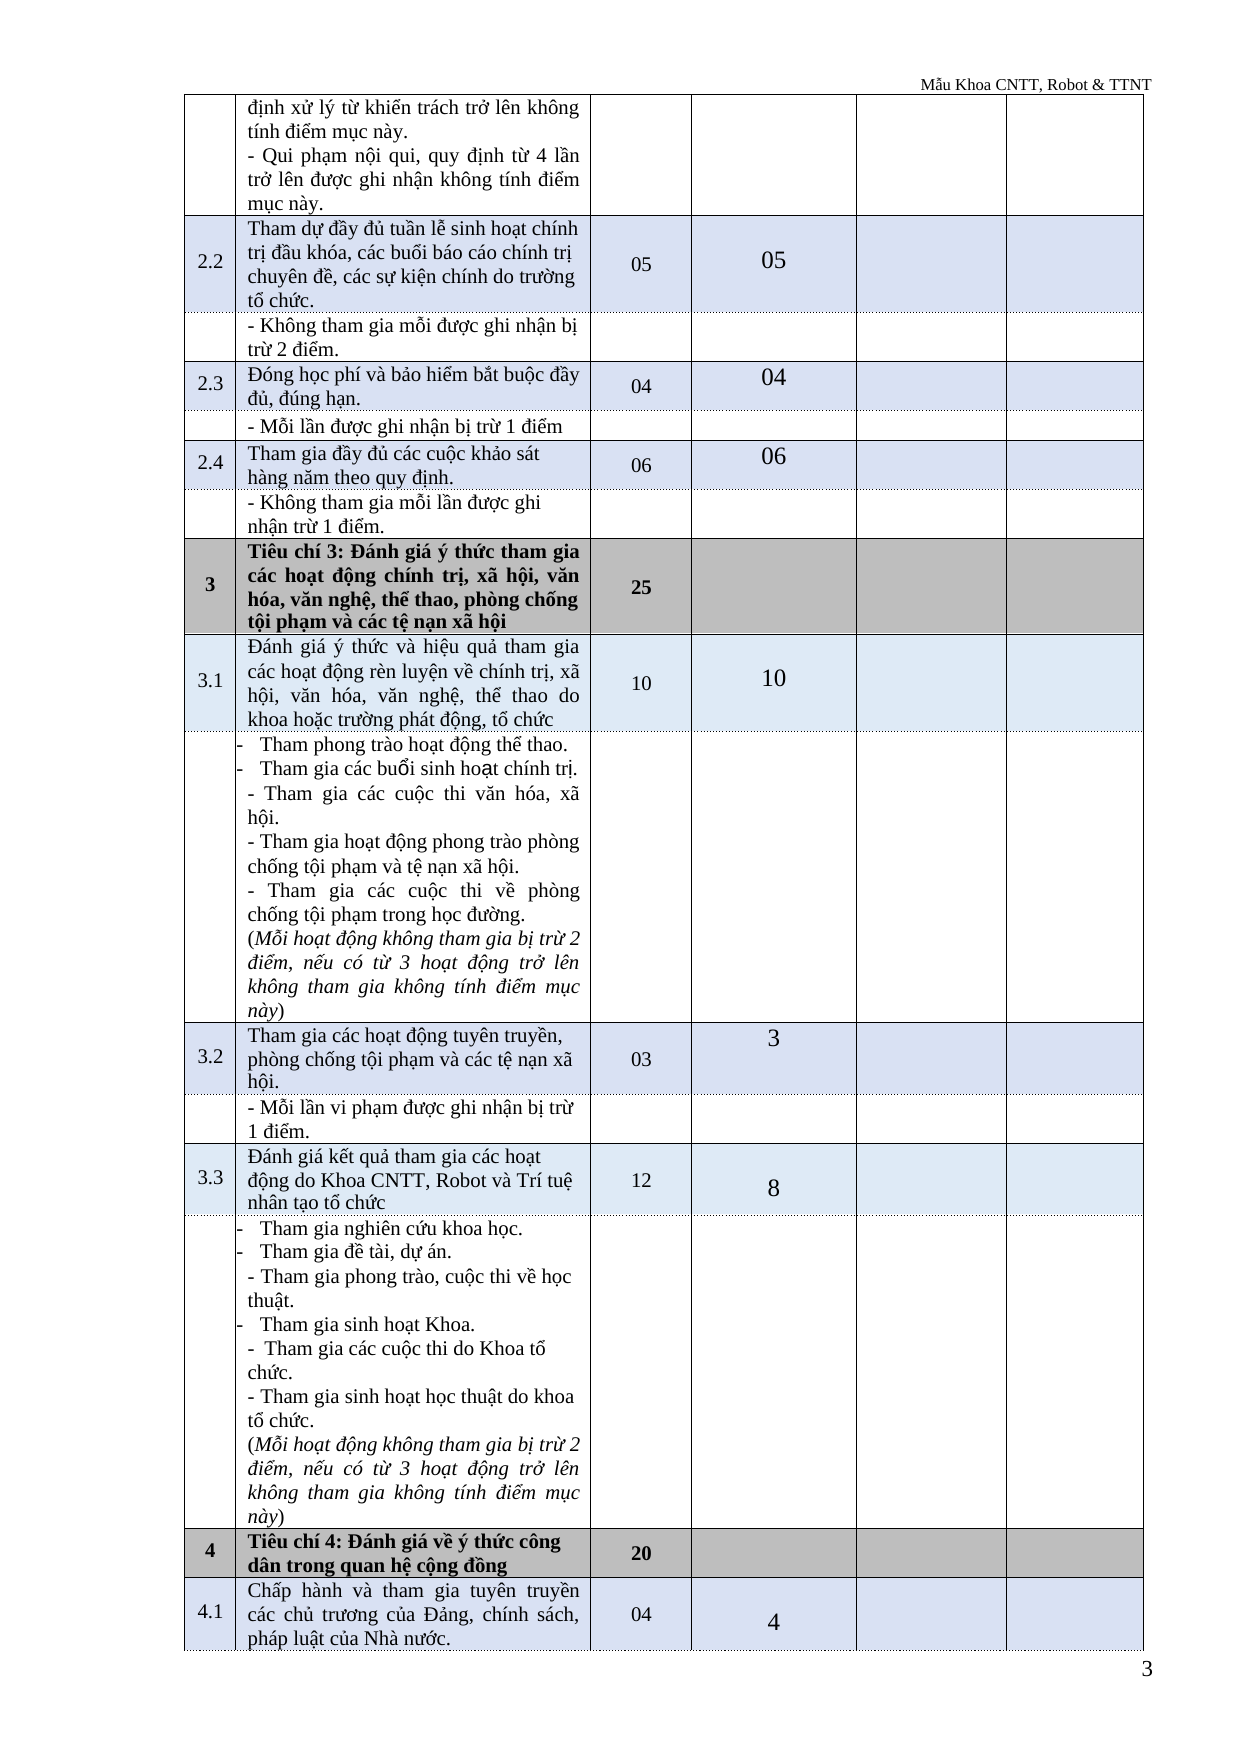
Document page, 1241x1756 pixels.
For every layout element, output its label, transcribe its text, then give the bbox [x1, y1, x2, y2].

table_cell 10 [591, 635, 691, 731]
table_cell Đóng học phí và bảo hiểm bắt buộc đầy đủ, đúng hạn. [236, 362, 590, 410]
table_cell [857, 489, 1006, 538]
table_cell [692, 731, 856, 1022]
table_cell Tham phong trào hoạt động thể thao. Tham gia các buổi sinh hoạt chính trị. Tham gia các cuộc thi văn hóa, xã hội. Tham gia hoạt động phong trào phòng chống tội phạm và tệ nạn xã hội. Tham gia các cuộc thi về phòng chống tội phạm trong học đường. (Mỗi hoạt động không tham gia bị trừ 2 điểm, nếu có từ 3 hoạt động trở lên không tham gia không tính điểm mục này) [236, 731, 590, 1022]
table_cell [857, 216, 1006, 312]
table_header [857, 95, 1006, 215]
table_header định xử lý từ khiển trách trở lên không tính điểm mục này. - Qui phạm nội qui, quy định từ 4 lần trở lên được ghi nhận không tính điểm mục này. [236, 95, 590, 215]
table_cell [857, 1215, 1006, 1528]
table_cell Tham dự đầy đủ tuần lễ sinh hoạt chính trị đầu khóa, các buổi báo cáo chính trị chuyên đề, các sự kiện chính do trường tổ chức. [236, 216, 590, 312]
table_cell [857, 1023, 1006, 1094]
table_cell 06 [692, 441, 856, 489]
table_cell [692, 1094, 856, 1143]
table_cell [857, 635, 1006, 731]
table_cell - Mỗi lần được ghi nhận bị trừ 1 điểm [236, 410, 590, 440]
table_cell [1007, 441, 1143, 489]
table_cell [185, 1094, 235, 1143]
table_cell Tiêu chí 4: Đánh giá về ý thức công dân trong quan hệ cộng đồng [236, 1529, 590, 1577]
table_cell [857, 1144, 1006, 1214]
table_cell [185, 489, 235, 538]
table_cell [1007, 312, 1143, 361]
table_cell [692, 1529, 856, 1577]
table_cell [591, 312, 691, 361]
table_cell [1007, 1094, 1143, 1143]
table_header [1007, 95, 1143, 215]
table_cell 2.2 [185, 216, 235, 312]
table_cell 2.3 [185, 362, 235, 410]
table_cell [1007, 489, 1143, 538]
table_cell [1007, 216, 1143, 312]
table_cell [857, 1578, 1006, 1650]
table_cell - Không tham gia mỗi được ghi nhận bị trừ 2 điểm. [236, 312, 590, 361]
table_cell [591, 1094, 691, 1143]
table_cell [1007, 410, 1143, 440]
table_cell Tham gia đầy đủ các cuộc khảo sát hàng năm theo quy định. [236, 441, 590, 489]
table_cell [857, 362, 1006, 410]
table_cell [591, 410, 691, 440]
table_cell 20 [591, 1529, 691, 1577]
table_cell [1007, 1578, 1143, 1650]
table_cell 10 [692, 635, 856, 731]
table_cell 2.4 [185, 441, 235, 489]
table_cell [1007, 731, 1143, 1022]
table_cell [1007, 362, 1143, 410]
table_cell [185, 731, 235, 1022]
table_cell [692, 489, 856, 538]
table_cell [857, 731, 1006, 1022]
table_cell 3 [185, 539, 235, 633]
table_cell 04 [692, 362, 856, 410]
table_cell [1007, 1529, 1143, 1577]
table_cell [857, 312, 1006, 361]
table_cell 3.2 [185, 1023, 235, 1094]
table_cell [692, 312, 856, 361]
table_cell 04 [591, 1578, 691, 1650]
table_cell 8 [692, 1144, 856, 1214]
table_cell [692, 1215, 856, 1528]
table_cell Chấp hành và tham gia tuyên truyền các chủ trương của Đảng, chính sách, pháp luật của Nhà nước. [236, 1578, 590, 1650]
table_cell [692, 410, 856, 440]
table_cell [857, 441, 1006, 489]
table_cell [591, 489, 691, 538]
table_cell Đánh giá ý thức và hiệu quả tham gia các hoạt động rèn luyện về chính trị, xã hội, văn hóa, văn nghệ, thể thao do khoa hoặc trường phát động, tổ chức [236, 635, 590, 731]
table_cell 04 [591, 362, 691, 410]
table_cell [1007, 635, 1143, 731]
table_cell 4 [185, 1529, 235, 1577]
table_cell 12 [591, 1144, 691, 1214]
table_cell Đánh giá kết quả tham gia các hoạt động do Khoa CNTT, Robot và Trí tuệ nhân tạo tổ chức [236, 1144, 590, 1214]
table_cell [1007, 1023, 1143, 1094]
table_cell Tham gia các hoạt động tuyên truyền, phòng chống tội phạm và các tệ nạn xã hội. [236, 1023, 590, 1094]
table_cell 3.1 [185, 635, 235, 731]
table_cell [1007, 1215, 1143, 1528]
table_cell - Không tham gia mỗi lần được ghi nhận trừ 1 điểm. [236, 489, 590, 538]
table_cell 06 [591, 441, 691, 489]
table_header [591, 95, 691, 215]
table_cell Tiêu chí 3: Đánh giá ý thức tham gia các hoạt động chính trị, xã hội, văn hóa, văn nghệ, thể thao, phòng chống tội phạm và các tệ nạn xã hội [236, 539, 590, 633]
table_cell [857, 1529, 1006, 1577]
table_cell [857, 1094, 1006, 1143]
table_cell [185, 1215, 235, 1528]
table_cell 3.3 [185, 1144, 235, 1214]
table_cell 05 [692, 216, 856, 312]
table_cell [1007, 1144, 1143, 1214]
table_cell [1007, 539, 1143, 633]
table_cell Tham gia nghiên cứu khoa học. Tham gia đề tài, dự án. Tham gia phong trào, cuộc thi về học thuật. Tham gia sinh hoạt Khoa. Tham gia các cuộc thi do Khoa tổ chức. Tham gia sinh hoạt học thuật do khoa tổ chức. (Mỗi hoạt động không tham gia bị trừ 2 điểm, nếu có từ 3 hoạt động trở lên không tham gia không tính điểm mục này) [236, 1215, 590, 1528]
table_header [692, 95, 856, 215]
table_cell [591, 1215, 691, 1528]
table_cell [857, 410, 1006, 440]
table_cell 4.1 [185, 1578, 235, 1650]
table_cell [185, 410, 235, 440]
table_cell 25 [591, 539, 691, 633]
table_cell 3 [692, 1023, 856, 1094]
table_cell 4 [692, 1578, 856, 1650]
table_cell 05 [591, 216, 691, 312]
table_cell [591, 731, 691, 1022]
table_header [185, 95, 235, 215]
table_cell [857, 539, 1006, 633]
table_cell - Mỗi lần vi phạm được ghi nhận bị trừ 1 điểm. [236, 1094, 590, 1143]
table_cell [692, 539, 856, 633]
table_cell [185, 312, 235, 361]
table_cell 03 [591, 1023, 691, 1094]
